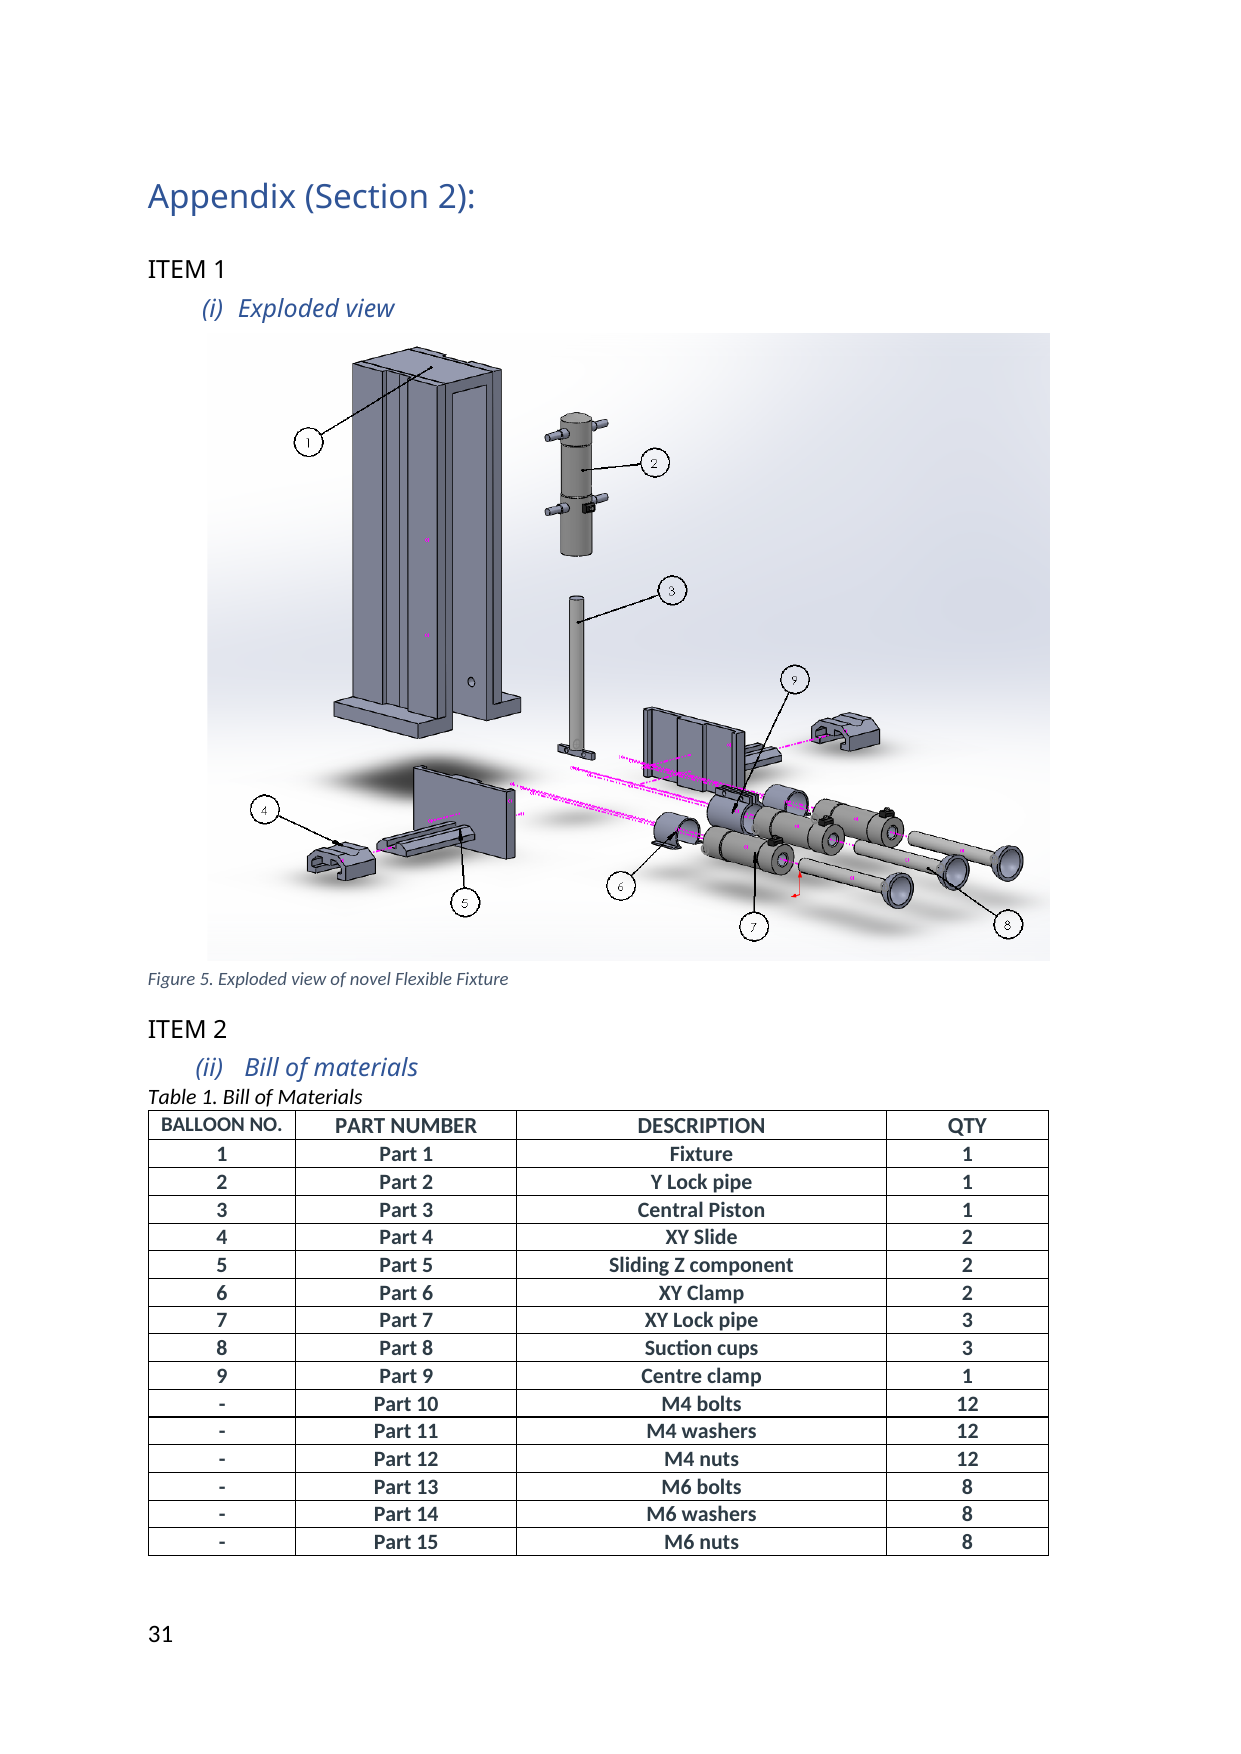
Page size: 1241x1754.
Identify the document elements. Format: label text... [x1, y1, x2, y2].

table_cell M6 nuts [517, 1528, 886, 1555]
table_cell 2 [149, 1168, 295, 1195]
table_cell 6 [149, 1279, 295, 1306]
picture [207, 333, 1050, 961]
table_header QTY [887, 1111, 1048, 1139]
table_cell M6 washers [517, 1501, 886, 1527]
subtitle Appendix (Section 2): [148, 173, 1092, 218]
table_cell 12 [887, 1390, 1048, 1416]
text ITEM 1 [148, 252, 1092, 286]
table_cell Part 9 [296, 1362, 516, 1389]
table_cell 12 [887, 1445, 1048, 1472]
table_cell Part 13 [296, 1473, 516, 1499]
table_cell Part 6 [296, 1279, 516, 1306]
table_cell 12 [887, 1418, 1048, 1444]
table_cell 7 [149, 1307, 295, 1333]
table_cell M4 nuts [517, 1445, 886, 1472]
table_cell 1 [887, 1196, 1048, 1222]
table_cell M6 bolts [517, 1473, 886, 1499]
table_cell 1 [887, 1362, 1048, 1389]
table_cell Part 7 [296, 1307, 516, 1333]
table_cell 8 [887, 1528, 1048, 1555]
table_cell XY Lock pipe [517, 1307, 886, 1333]
text ITEM 2 [148, 1011, 1092, 1045]
table_cell - [149, 1418, 295, 1444]
table_cell Central Piston [517, 1196, 886, 1222]
table_header BALLOON NO. [149, 1111, 295, 1139]
table_cell 8 [887, 1501, 1048, 1527]
table_header PART NUMBER [296, 1111, 516, 1139]
table_cell 1 [887, 1140, 1048, 1167]
table_cell XY Slide [517, 1224, 886, 1250]
table_cell Part 1 [296, 1140, 516, 1167]
table_cell Part 14 [296, 1501, 516, 1527]
table_cell - [149, 1390, 295, 1416]
table_cell 1 [887, 1168, 1048, 1195]
table_cell 3 [887, 1334, 1048, 1361]
table_cell Part 11 [296, 1418, 516, 1444]
table_cell - [149, 1528, 295, 1555]
table_cell Suction cups [517, 1334, 886, 1361]
subtitle Bill of materials [223, 1049, 1092, 1083]
table_cell 2 [887, 1224, 1048, 1250]
subtitle Exploded view [223, 290, 1092, 324]
table_cell Centre clamp [517, 1362, 886, 1389]
table_cell Y Lock pipe [517, 1168, 886, 1195]
table_cell Part 2 [296, 1168, 516, 1195]
table_cell 2 [887, 1279, 1048, 1306]
table_cell M4 washers [517, 1418, 886, 1444]
table_cell - [149, 1501, 295, 1527]
table_cell 9 [149, 1362, 295, 1389]
table_cell Part 10 [296, 1390, 516, 1416]
table_cell 3 [887, 1307, 1048, 1333]
table_cell Part 4 [296, 1224, 516, 1250]
table_cell Part 12 [296, 1445, 516, 1472]
table_cell 5 [149, 1251, 295, 1278]
table_cell 8 [149, 1334, 295, 1361]
table_cell - [149, 1445, 295, 1472]
table_cell 8 [887, 1473, 1048, 1499]
table_cell Part 15 [296, 1528, 516, 1555]
table_cell 1 [149, 1140, 295, 1167]
table_cell 4 [149, 1224, 295, 1250]
table_cell Part 3 [296, 1196, 516, 1222]
table_cell Part 5 [296, 1251, 516, 1278]
text Figure 5. Exploded view of novel Flexible Fixture [148, 967, 1092, 990]
table_cell Sliding Z component [517, 1251, 886, 1278]
table_cell M4 bolts [517, 1390, 886, 1416]
text Table 1. Bill of Materials [148, 1083, 1092, 1110]
table_cell Part 8 [296, 1334, 516, 1361]
table_cell 2 [887, 1251, 1048, 1278]
table_header DESCRIPTION [517, 1111, 886, 1139]
table_cell - [149, 1473, 295, 1499]
table_cell 3 [149, 1196, 295, 1222]
table_cell Fixture [517, 1140, 886, 1167]
table_cell XY Clamp [517, 1279, 886, 1306]
